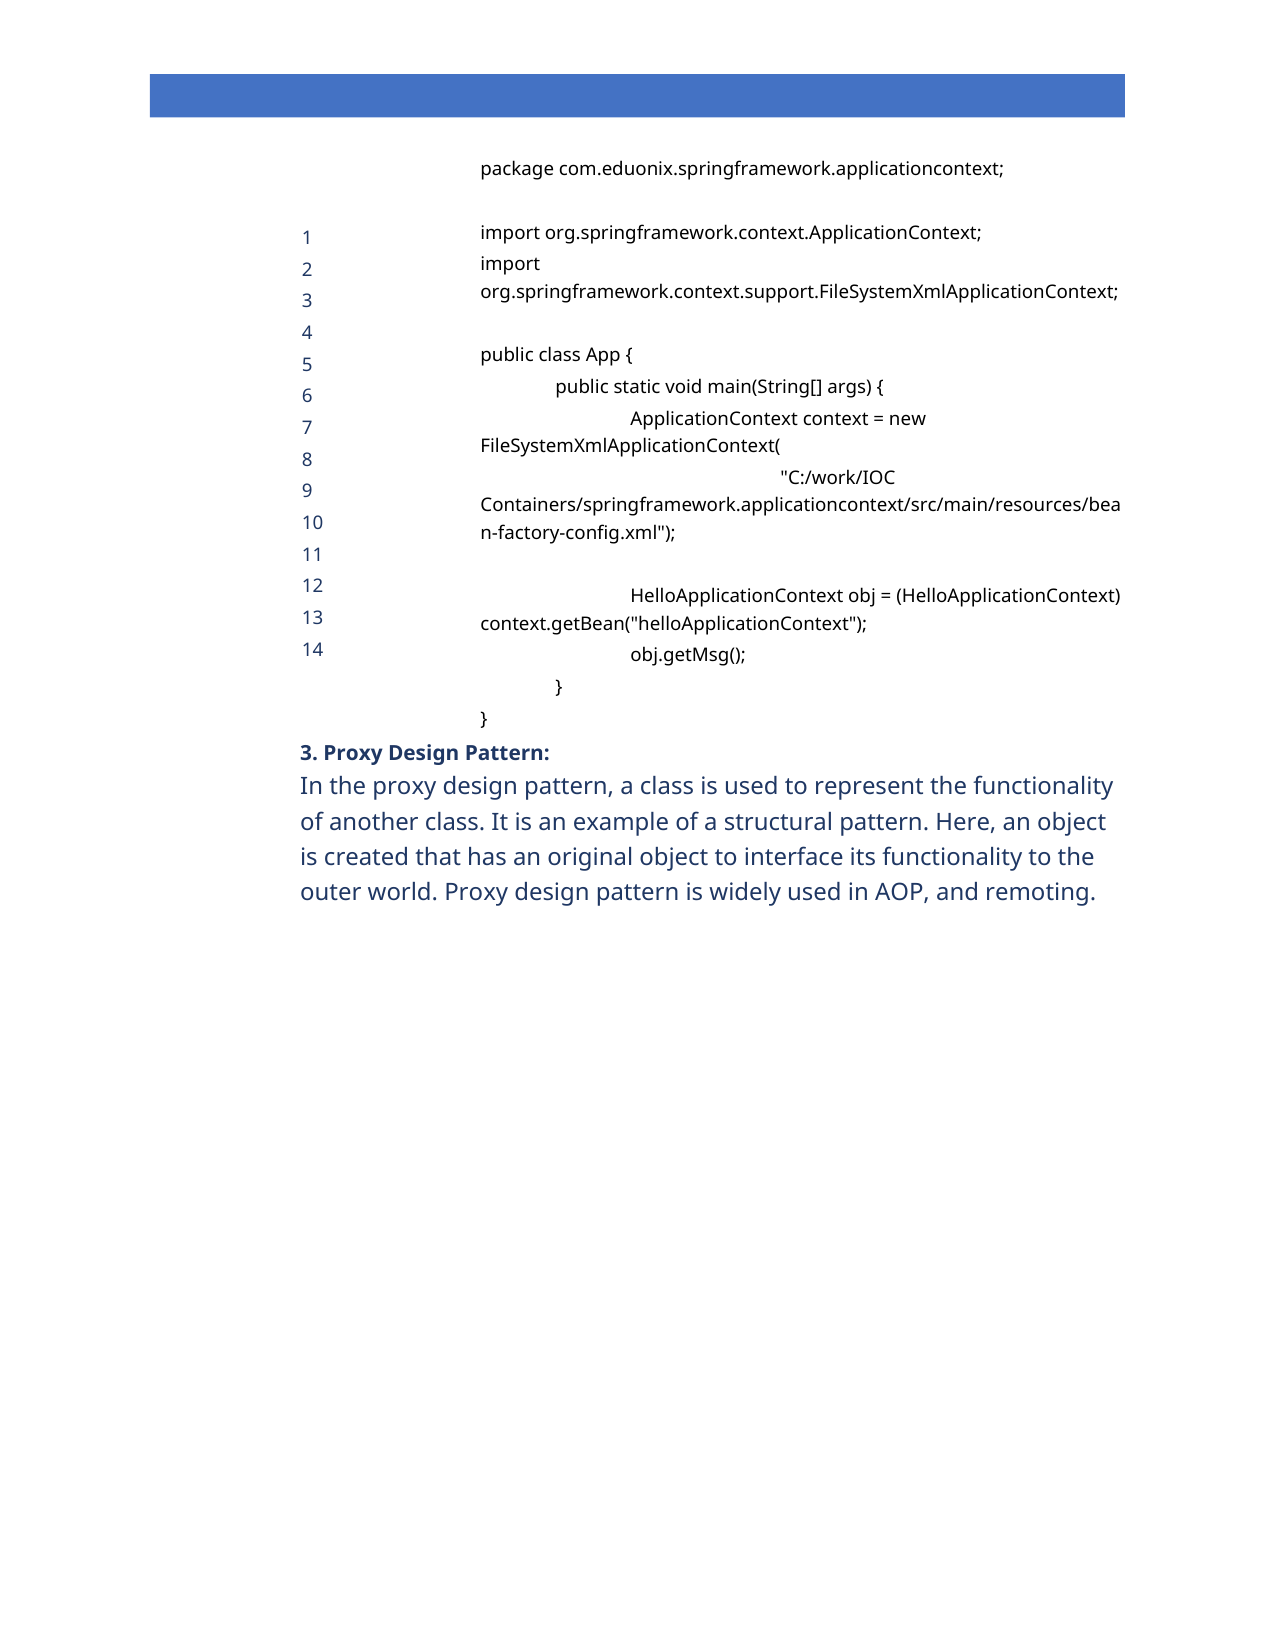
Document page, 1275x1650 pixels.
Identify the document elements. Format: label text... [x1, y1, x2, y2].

subtitle 3. Proxy Design Pattern: In the proxy design pattern, a class is used to represent the functionality of another class. It is an example of a structural pattern. Here, an object is created that has an original object to interface its functionality to the outer world. Proxy design pattern is widely used in AOP, and remoting. [300, 738, 1125, 907]
table_header 1 2 3 4 5 6 7 8 9 10 11 12 13 14 [150, 150, 328, 734]
table_header package com.eduonix.springframework.applicationcontext; import org.springframework.context.ApplicationContext; import org.springframework.context.support.FileSystemXmlApplicationContext; public class App { public static void main(String[] args) { ApplicationContext context = new FileSystemXmlApplicationContext( "C:/work/IOC Containers/springframework.applicationcontext/src/main/resources/bean-factory-config.xml"); HelloApplicationContext obj = (HelloApplicationContext) context.getBean("helloApplicationContext"); obj.getMsg(); } } [329, 150, 1125, 734]
